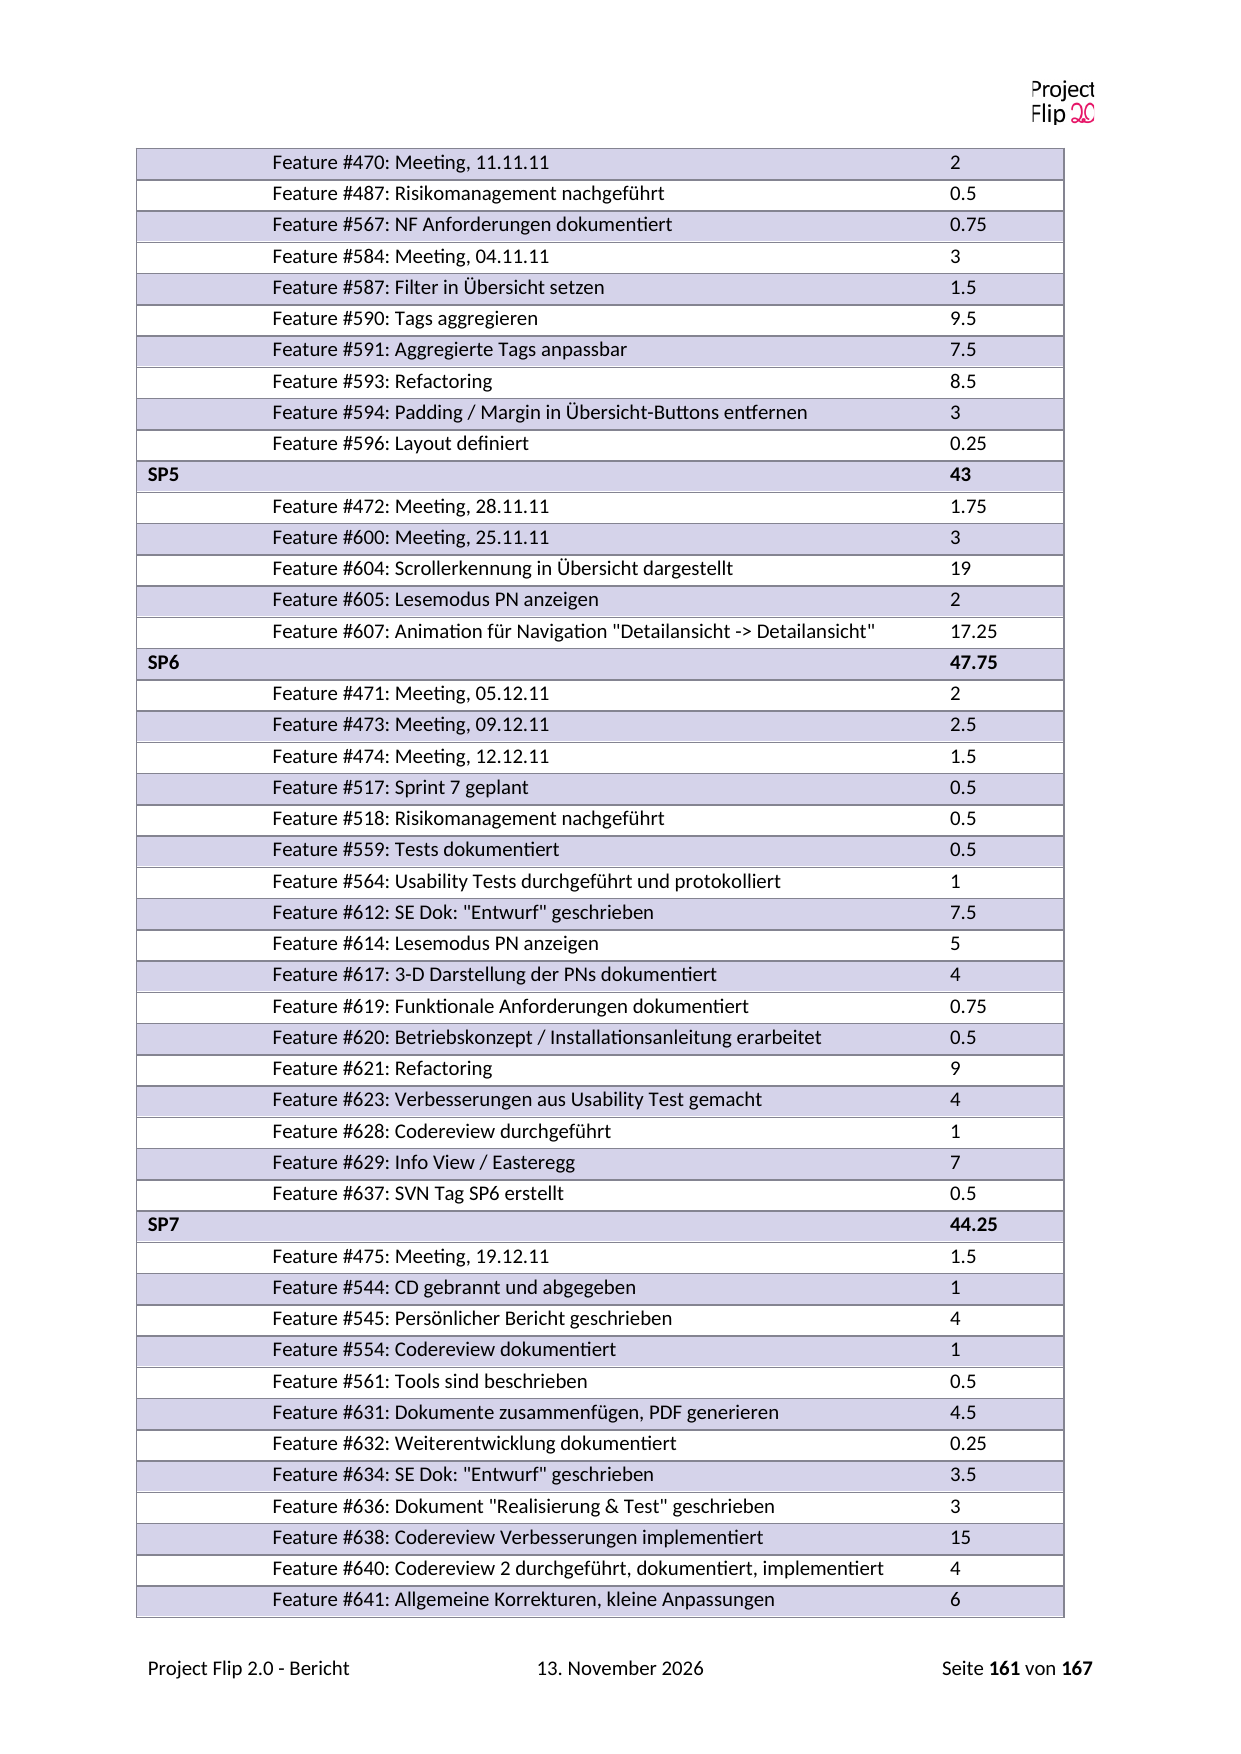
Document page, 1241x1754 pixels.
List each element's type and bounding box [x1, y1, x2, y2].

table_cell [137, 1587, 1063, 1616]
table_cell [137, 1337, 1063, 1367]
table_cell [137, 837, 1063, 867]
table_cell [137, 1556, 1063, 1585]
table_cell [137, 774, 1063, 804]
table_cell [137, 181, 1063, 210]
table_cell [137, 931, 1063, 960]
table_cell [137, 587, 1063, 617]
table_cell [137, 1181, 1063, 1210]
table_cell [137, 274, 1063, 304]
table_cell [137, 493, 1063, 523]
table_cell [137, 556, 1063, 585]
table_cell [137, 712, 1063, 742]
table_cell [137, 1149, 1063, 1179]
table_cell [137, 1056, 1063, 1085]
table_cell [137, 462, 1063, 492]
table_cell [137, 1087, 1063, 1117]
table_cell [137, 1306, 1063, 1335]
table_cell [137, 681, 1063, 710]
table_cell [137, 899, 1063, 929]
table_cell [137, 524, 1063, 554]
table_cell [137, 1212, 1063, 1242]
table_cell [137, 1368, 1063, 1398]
picture [1081, 79, 1097, 124]
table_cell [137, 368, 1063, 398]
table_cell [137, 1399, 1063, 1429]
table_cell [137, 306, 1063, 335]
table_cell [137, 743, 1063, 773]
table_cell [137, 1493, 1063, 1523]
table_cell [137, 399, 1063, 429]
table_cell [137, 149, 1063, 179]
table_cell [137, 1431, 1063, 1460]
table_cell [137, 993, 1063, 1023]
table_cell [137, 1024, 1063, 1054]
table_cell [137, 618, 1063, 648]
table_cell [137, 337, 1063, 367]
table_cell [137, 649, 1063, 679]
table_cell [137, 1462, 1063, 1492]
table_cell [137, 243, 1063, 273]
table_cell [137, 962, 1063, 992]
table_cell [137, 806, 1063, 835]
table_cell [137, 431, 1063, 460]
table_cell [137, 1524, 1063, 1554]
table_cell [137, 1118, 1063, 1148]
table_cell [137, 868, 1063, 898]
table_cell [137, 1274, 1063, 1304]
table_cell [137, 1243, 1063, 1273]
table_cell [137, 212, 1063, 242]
